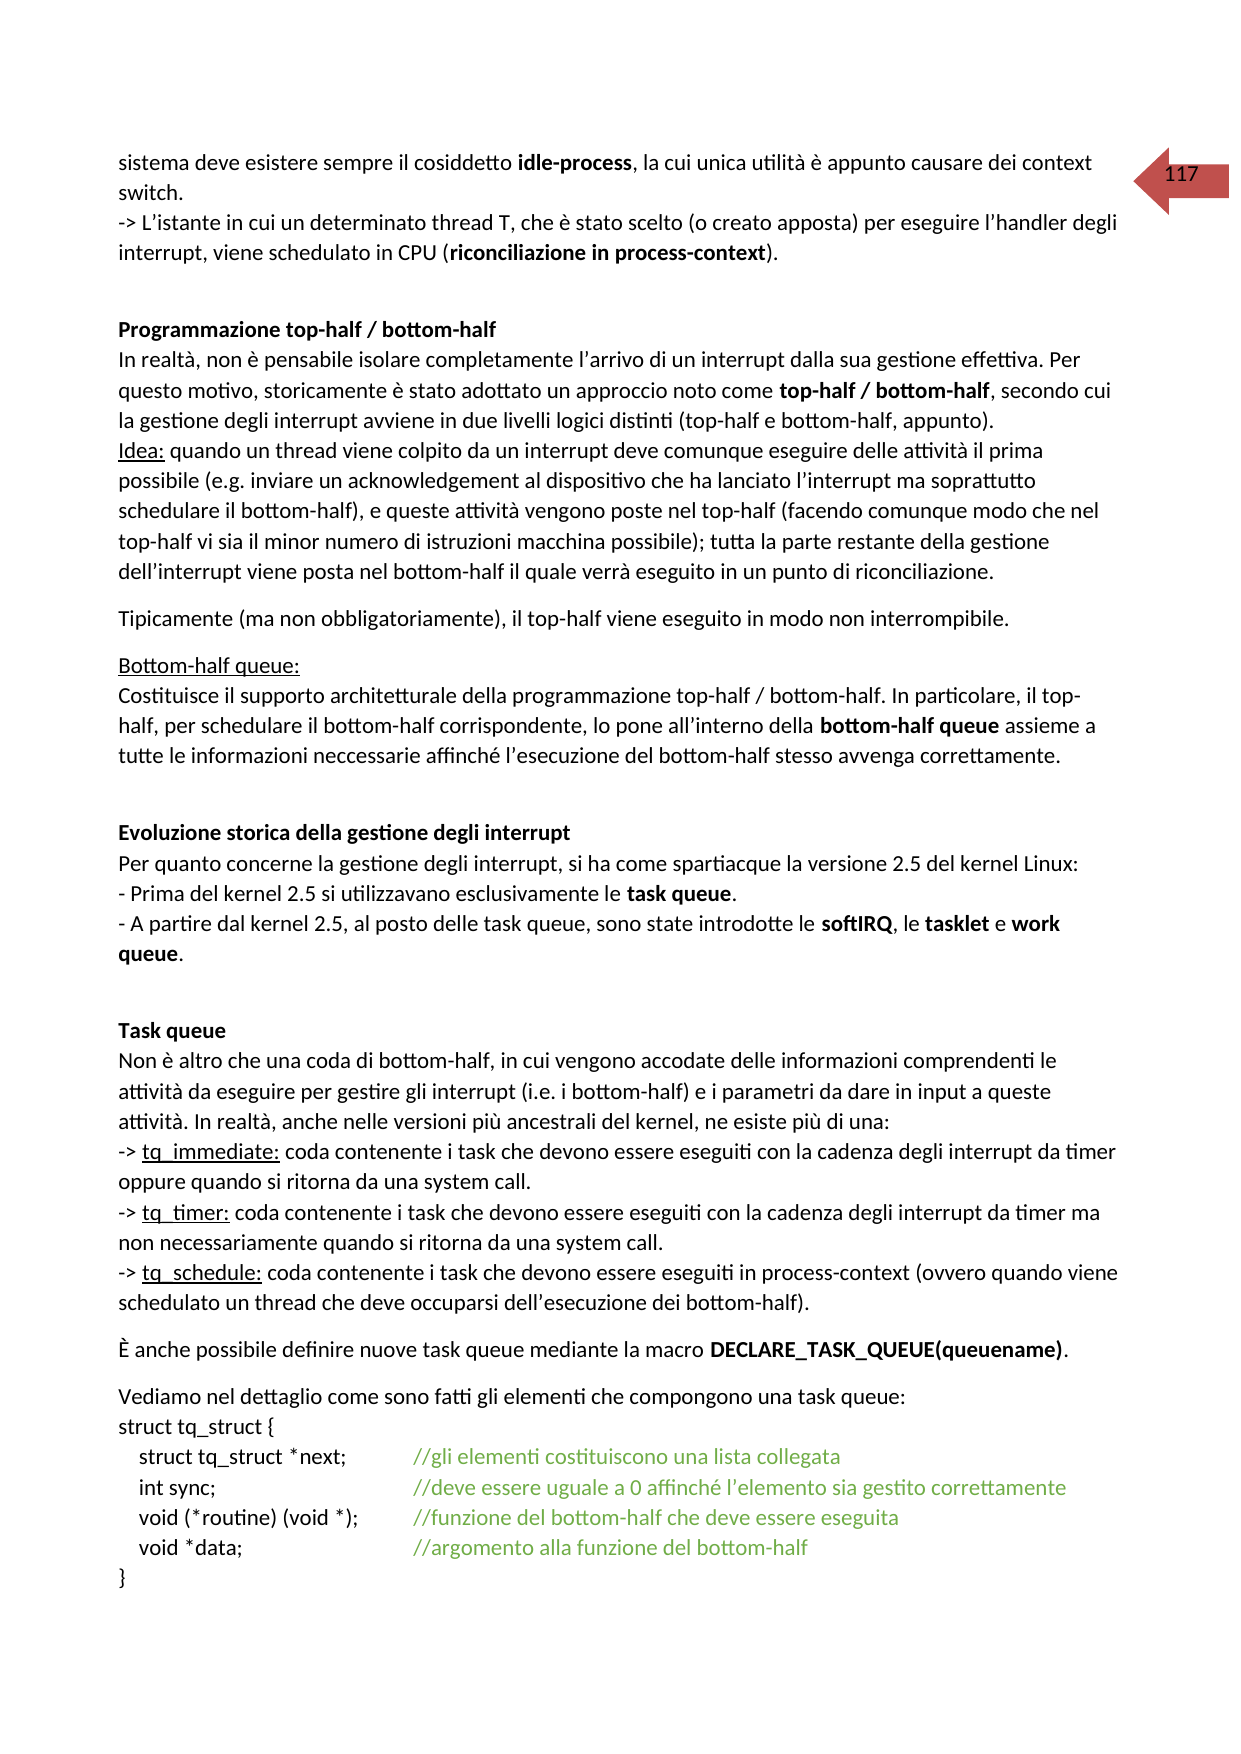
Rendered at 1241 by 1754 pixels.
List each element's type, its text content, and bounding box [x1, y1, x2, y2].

text Evoluzione storica della gestione degli interrupt Per quanto concerne la gestione degli interrupt, si ha come spartiacque la versione 2.5 del kernel Linux: - Prima del kernel 2.5 si utilizzavano esclusivamente le task queue. - A partire dal kernel 2.5, al posto delle task queue, sono state introdotte le softIRQ, le tasklet e work queue. [118, 788, 1122, 967]
text Bottom-half queue: Costituisce il supporto architetturale della programmazione top-half / bottom-half. In particolare, il top-half, per schedulare il bottom-half corrispondente, lo pone all’interno della bottom-half queue assieme a tutte le informazioni neccessarie affinché l’esecuzione del bottom-half stesso avvenga correttamente. [118, 651, 1122, 769]
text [118, 148, 1122, 266]
text È anche possibile definire nuove task queue mediante la macro DECLARE_TASK_QUEUE(queuename). [118, 1335, 1122, 1363]
text Task queue Non è altro che una coda di bottom-half, in cui vengono accodate delle informazioni comprendenti le attività da eseguire per gestire gli interrupt (i.e. i bottom-half) e i parametri da dare in input a queste attività. In realtà, anche nelle versioni più ancestrali del kernel, ne esiste più di una: -> tq_immediate: coda contenente i task che devono essere eseguiti con la cadenza degli interrupt da timer oppure quando si ritorna da una system call. -> tq_timer: coda contenente i task che devono essere eseguiti con la cadenza degli interrupt da timer ma non necessariamente quando si ritorna da una system call. -> tq_schedule: coda contenente i task che devono essere eseguiti in process-context (ovvero quando viene schedulato un thread che deve occuparsi dell’esecuzione dei bottom-half). [118, 986, 1122, 1316]
text Programmazione top-half / bottom-half In realtà, non è pensabile isolare completamente l’arrivo di un interrupt dalla sua gestione effettiva. Per questo motivo, storicamente è stato adottato un approccio noto come top-half / bottom-half, secondo cui la gestione degli interrupt avviene in due livelli logici distinti (top-half e bottom-half, appunto). Idea: quando un thread viene colpito da un interrupt deve comunque eseguire delle attività il prima possibile (e.g. inviare un acknowledgement al dispositivo che ha lanciato l’interrupt ma soprattutto schedulare il bottom-half), e queste attività vengono poste nel top-half (facendo comunque modo che nel top-half vi sia il minor numero di istruzioni macchina possibile); tutta la parte restante della gestione dell’interrupt viene posta nel bottom-half il quale verrà eseguito in un punto di riconciliazione. [118, 285, 1122, 585]
text Vediamo nel dettaglio come sono fatti gli elementi che compongono una task queue: struct tq_struct { struct tq_struct *next; //gli elementi costituiscono una lista collegata int sync; //deve essere uguale a 0 affinché l’elemento sia gestito correttamente void (*routine) (void *); //funzione del bottom-half che deve essere eseguita void *data; //argomento alla funzione del bottom-half } [118, 1382, 1122, 1591]
text Tipicamente (ma non obbligatoriamente), il top-half viene eseguito in modo non interrompibile. [118, 604, 1122, 632]
